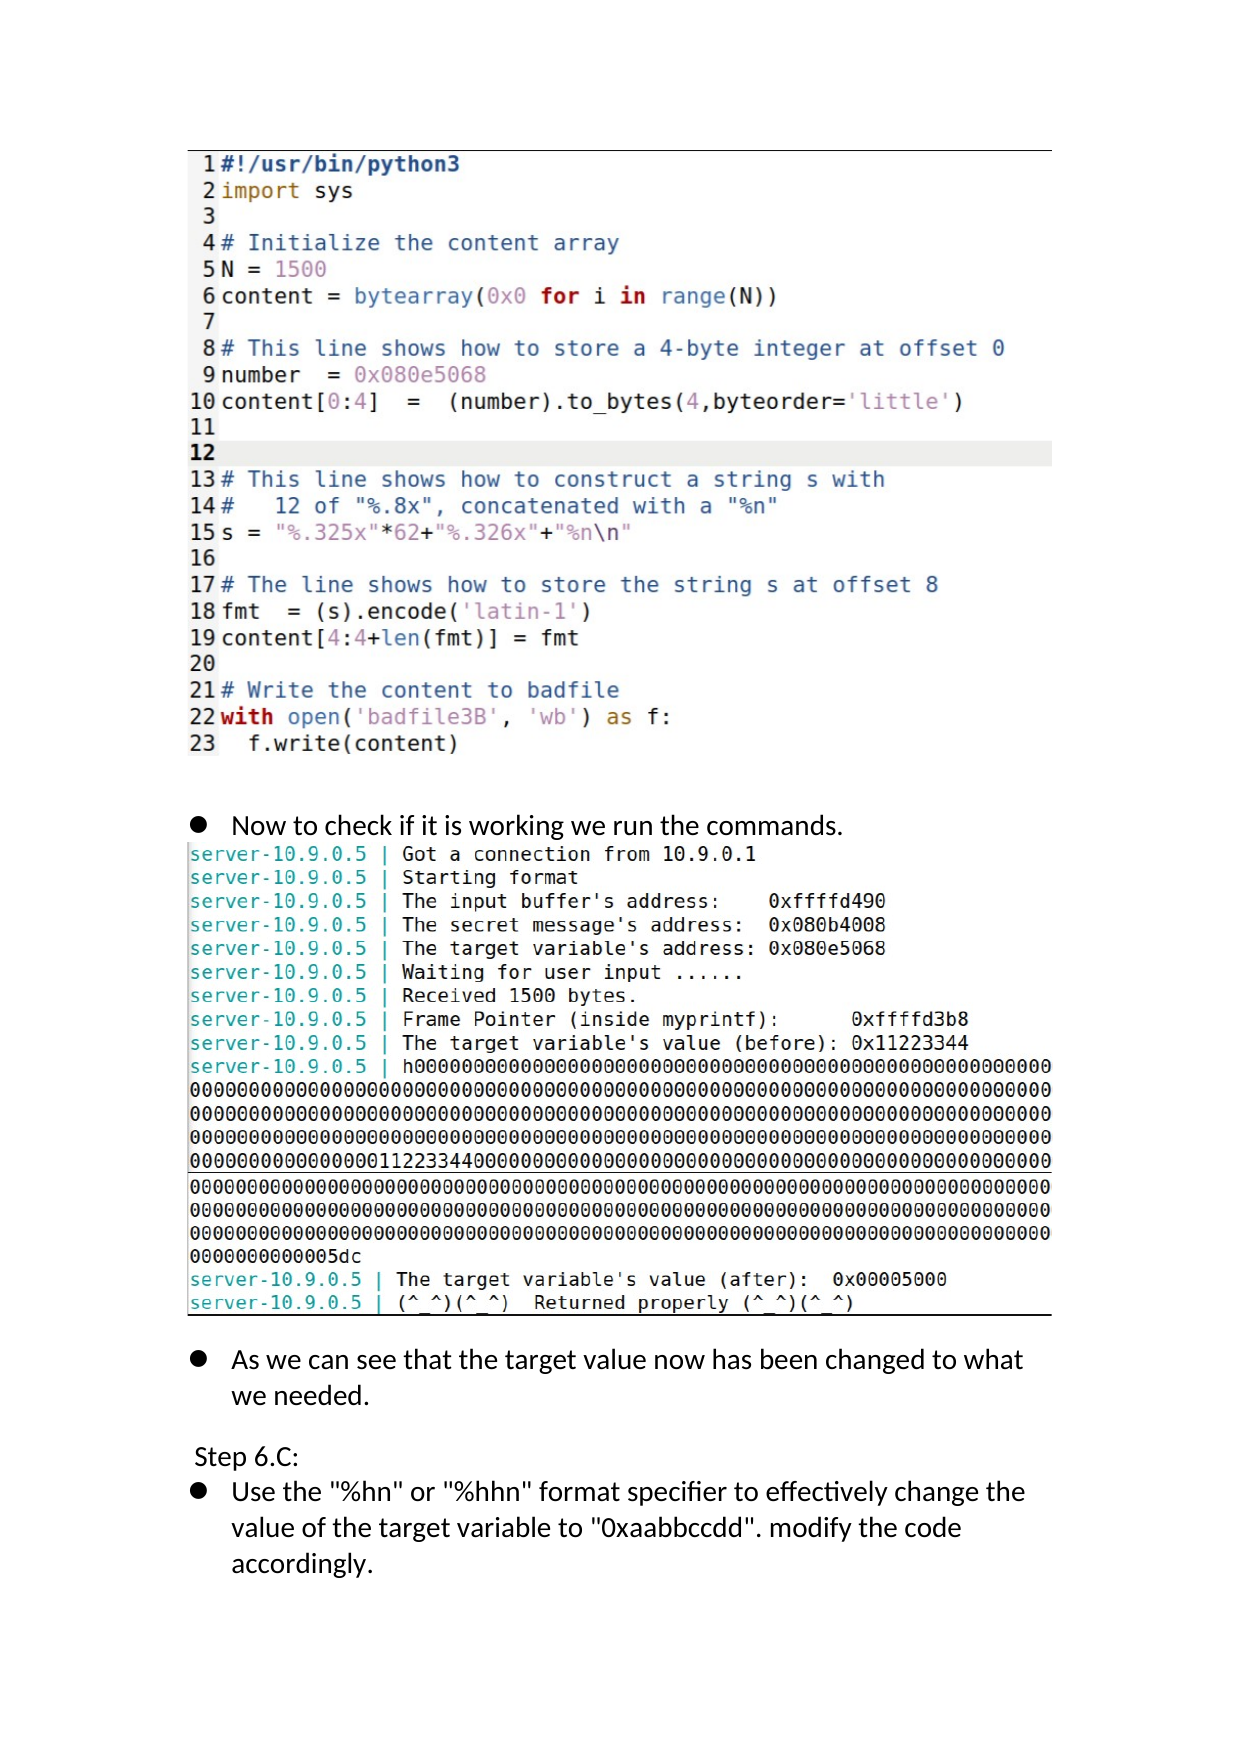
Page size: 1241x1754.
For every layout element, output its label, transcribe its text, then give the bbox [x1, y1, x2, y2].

list As we can see that the target value now has been changed to what we needed. [187, 1341, 1053, 1412]
text Step 6.C: [187, 1438, 1053, 1473]
picture [187, 150, 1052, 756]
picture [187, 842, 1053, 1316]
list Use the "%hn" or "%hhn" format specifier to effectively change the value of the target variable to "0xaabbccdd". modify the code accordingly. [187, 1473, 1053, 1580]
list Now to check if it is working we run the commands. [187, 807, 1053, 842]
